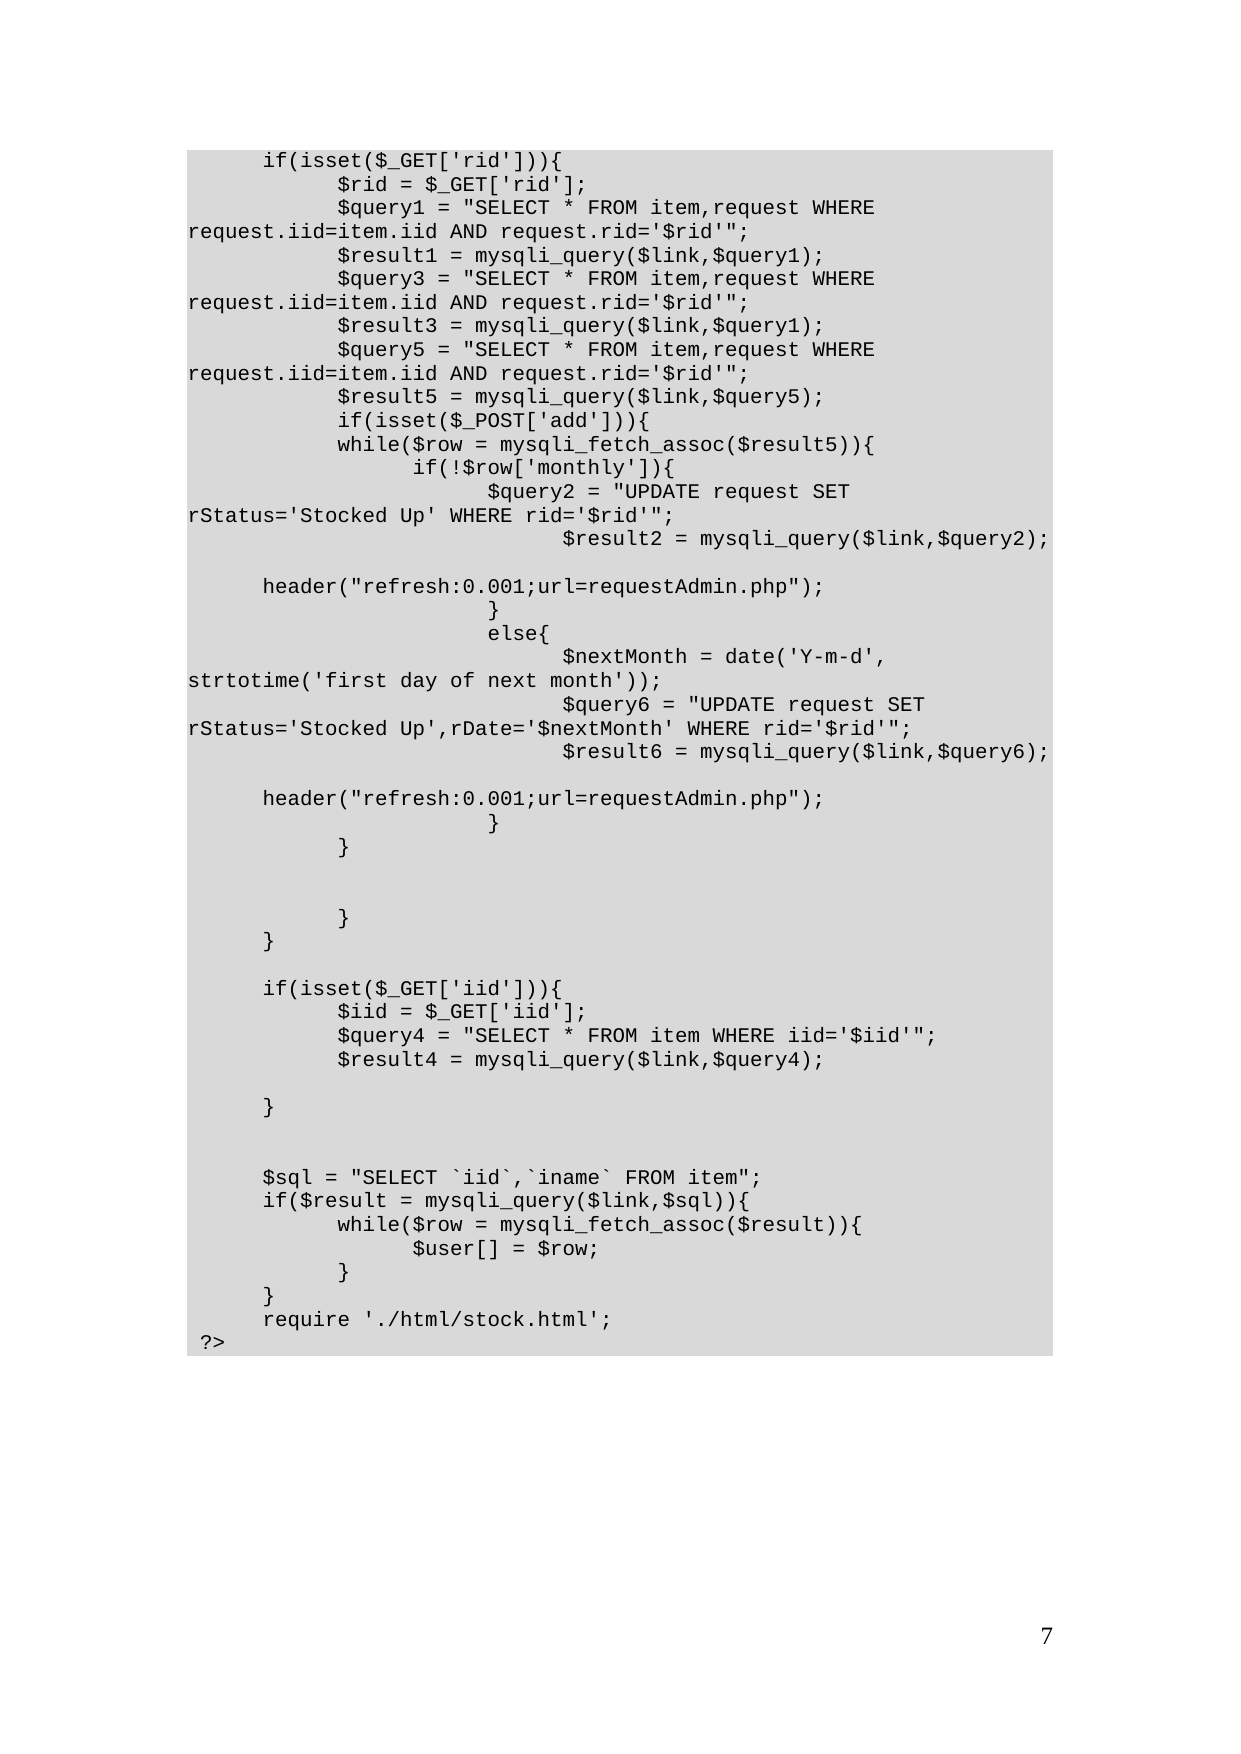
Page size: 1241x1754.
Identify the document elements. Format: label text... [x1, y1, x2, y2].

text $query6 = "UPDATE request SET rStatus='Stocked Up',rDate='$nextMonth' WHERE rid='$rid'"; [187, 694, 1053, 741]
text $result3 = mysqli_query($link,$query1); [187, 316, 1053, 339]
text $result2 = mysqli_query($link,$query2); [187, 528, 1053, 552]
text while($row = mysqli_fetch_assoc($result5)){ [187, 434, 1053, 457]
text } [187, 1096, 1053, 1119]
text $sql = "SELECT `iid`,`iname` FROM item"; [187, 1167, 1053, 1190]
text $rid = $_GET['rid']; [187, 174, 1053, 197]
text $user[] = $row; [187, 1238, 1053, 1261]
text $result6 = mysqli_query($link,$query6); [187, 741, 1053, 765]
text $query1 = "SELECT * FROM item,request WHERE request.iid=item.iid AND request.rid='$rid'"; [187, 197, 1053, 244]
text if($result = mysqli_query($link,$sql)){ [187, 1190, 1053, 1214]
text while($row = mysqli_fetch_assoc($result)){ [187, 1214, 1053, 1238]
text $iid = $_GET['iid']; [187, 1001, 1053, 1025]
text } [187, 1285, 1053, 1309]
text $nextMonth = date('Y-m-d', strtotime('first day of next month')); [187, 647, 1053, 694]
text if(isset($_GET['rid'])){ [187, 150, 1053, 174]
text $result4 = mysqli_query($link,$query4); [187, 1048, 1053, 1072]
text } [187, 836, 1053, 859]
text header("refresh:0.001;url=requestAdmin.php"); [187, 552, 1053, 599]
text $query4 = "SELECT * FROM item WHERE iid='$iid'"; [187, 1025, 1053, 1048]
text if(!$row['monthly']){ [187, 457, 1053, 481]
text if(isset($_POST['add'])){ [187, 410, 1053, 434]
text $query5 = "SELECT * FROM item,request WHERE request.iid=item.iid AND request.rid='$rid'"; [187, 339, 1053, 386]
text if(isset($_GET['iid'])){ [187, 978, 1053, 1001]
text else{ [187, 623, 1053, 647]
text } [187, 1261, 1053, 1285]
text $query3 = "SELECT * FROM item,request WHERE request.iid=item.iid AND request.rid='$rid'"; [187, 268, 1053, 316]
text } [187, 930, 1053, 954]
text require './html/stock.html'; [187, 1309, 1053, 1332]
text ?> [187, 1332, 1053, 1356]
text $result5 = mysqli_query($link,$query5); [187, 386, 1053, 410]
text $query2 = "UPDATE request SET rStatus='Stocked Up' WHERE rid='$rid'"; [187, 481, 1053, 528]
text } [187, 907, 1053, 930]
text } [187, 812, 1053, 836]
text $result1 = mysqli_query($link,$query1); [187, 244, 1053, 268]
text header("refresh:0.001;url=requestAdmin.php"); [187, 765, 1053, 812]
text } [187, 599, 1053, 623]
